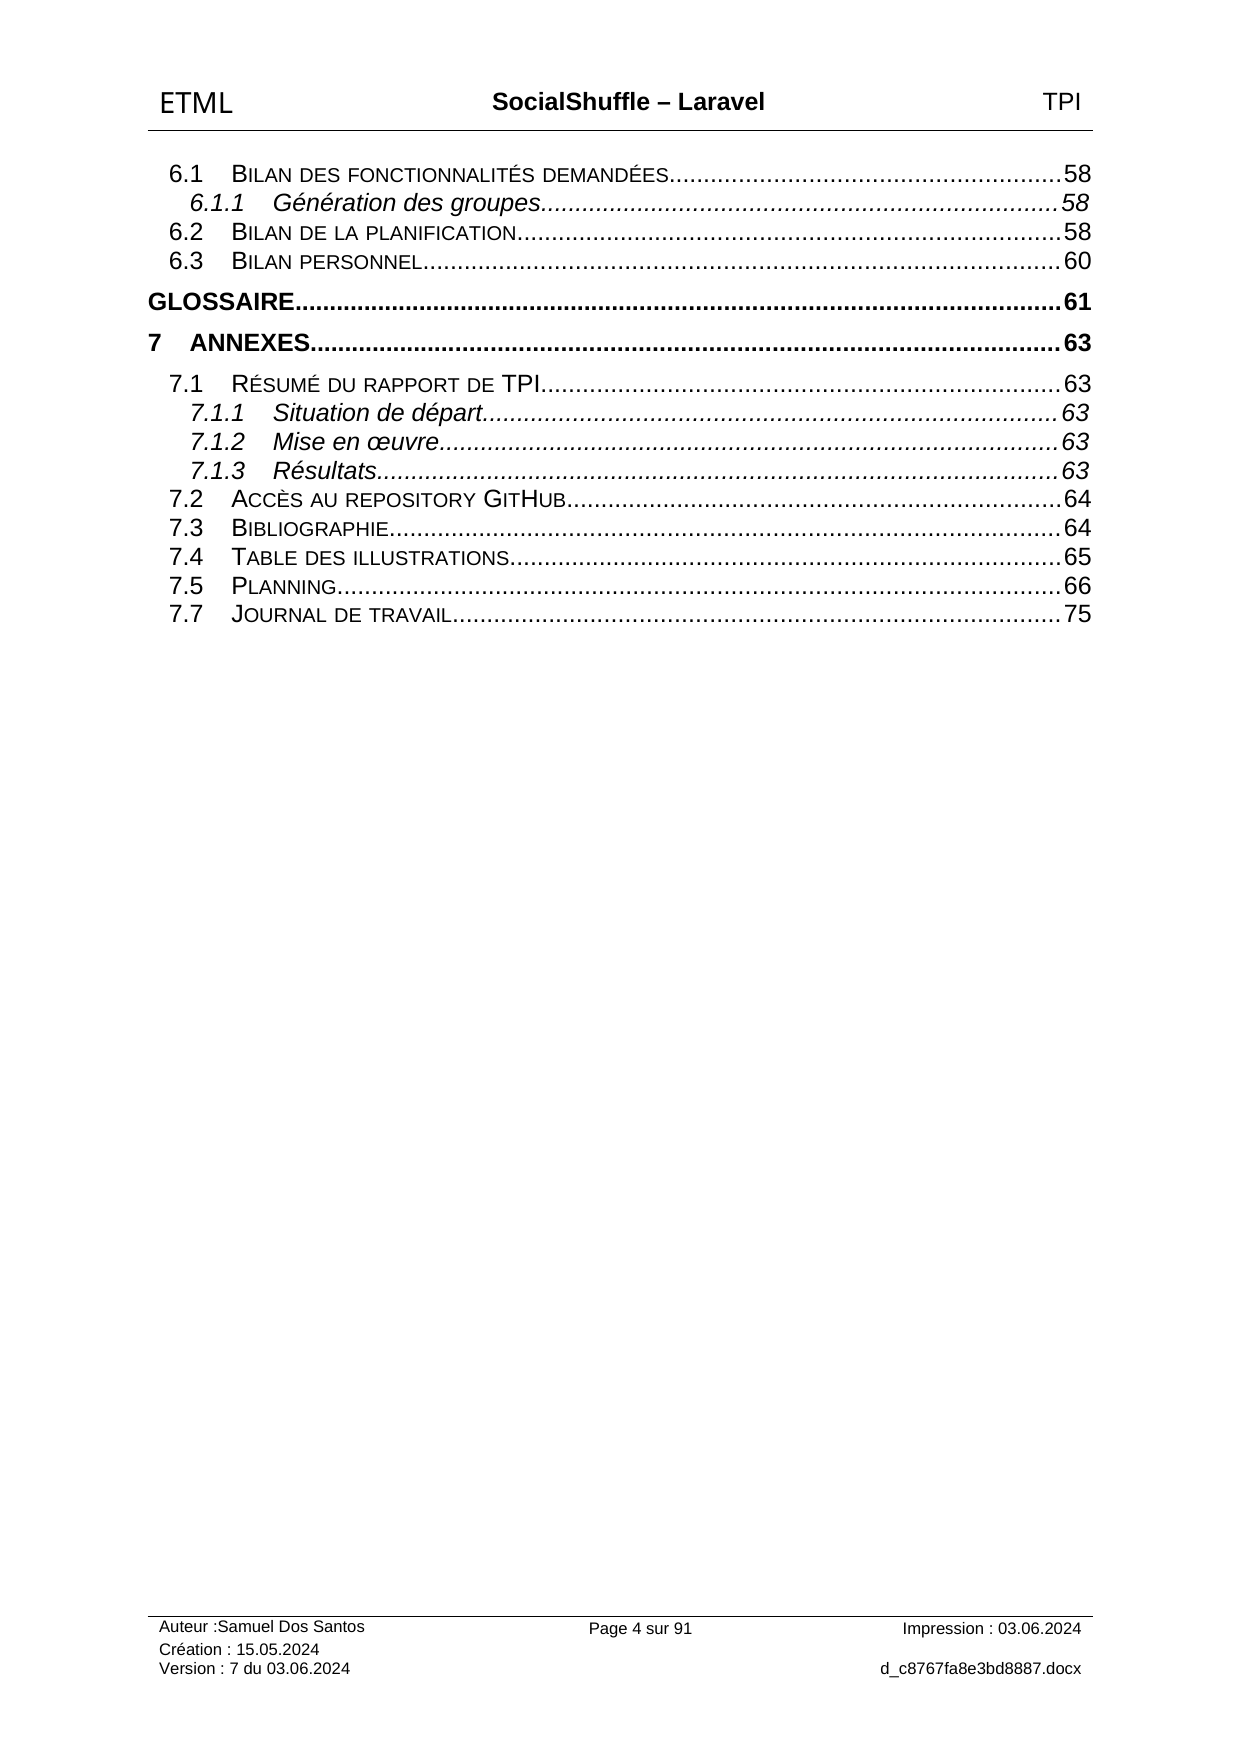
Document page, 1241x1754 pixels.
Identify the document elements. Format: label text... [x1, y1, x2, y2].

text 7.3 Bibliographie 64 [168, 513, 1092, 542]
text 7.1.2 Mise en œuvre 63 [189, 427, 1092, 456]
text 7.2 Accès au repository GitHub 64 [168, 484, 1092, 513]
text 6.1.1 Génération des groupes 58 [189, 188, 1092, 217]
text 7.1.3 Résultats 63 [189, 456, 1092, 484]
text 7.5 Planning 66 [168, 571, 1092, 599]
text 6.3 Bilan personnel 60 [168, 246, 1092, 274]
text 7.7 Journal de travail 75 [168, 599, 1092, 628]
text 7.1.1 Situation de départ 63 [189, 398, 1092, 427]
text 7.4 Table des illustrations 65 [168, 542, 1092, 571]
text Glossaire 61 [148, 287, 1092, 316]
text 6.2 Bilan de la planification 58 [168, 217, 1092, 246]
text 6.1 Bilan des fonctionnalités demandées 58 [168, 159, 1092, 188]
text 7.1 Résumé du rapport de TPI 63 [168, 369, 1092, 398]
text 7 Annexes 63 [148, 328, 1092, 357]
